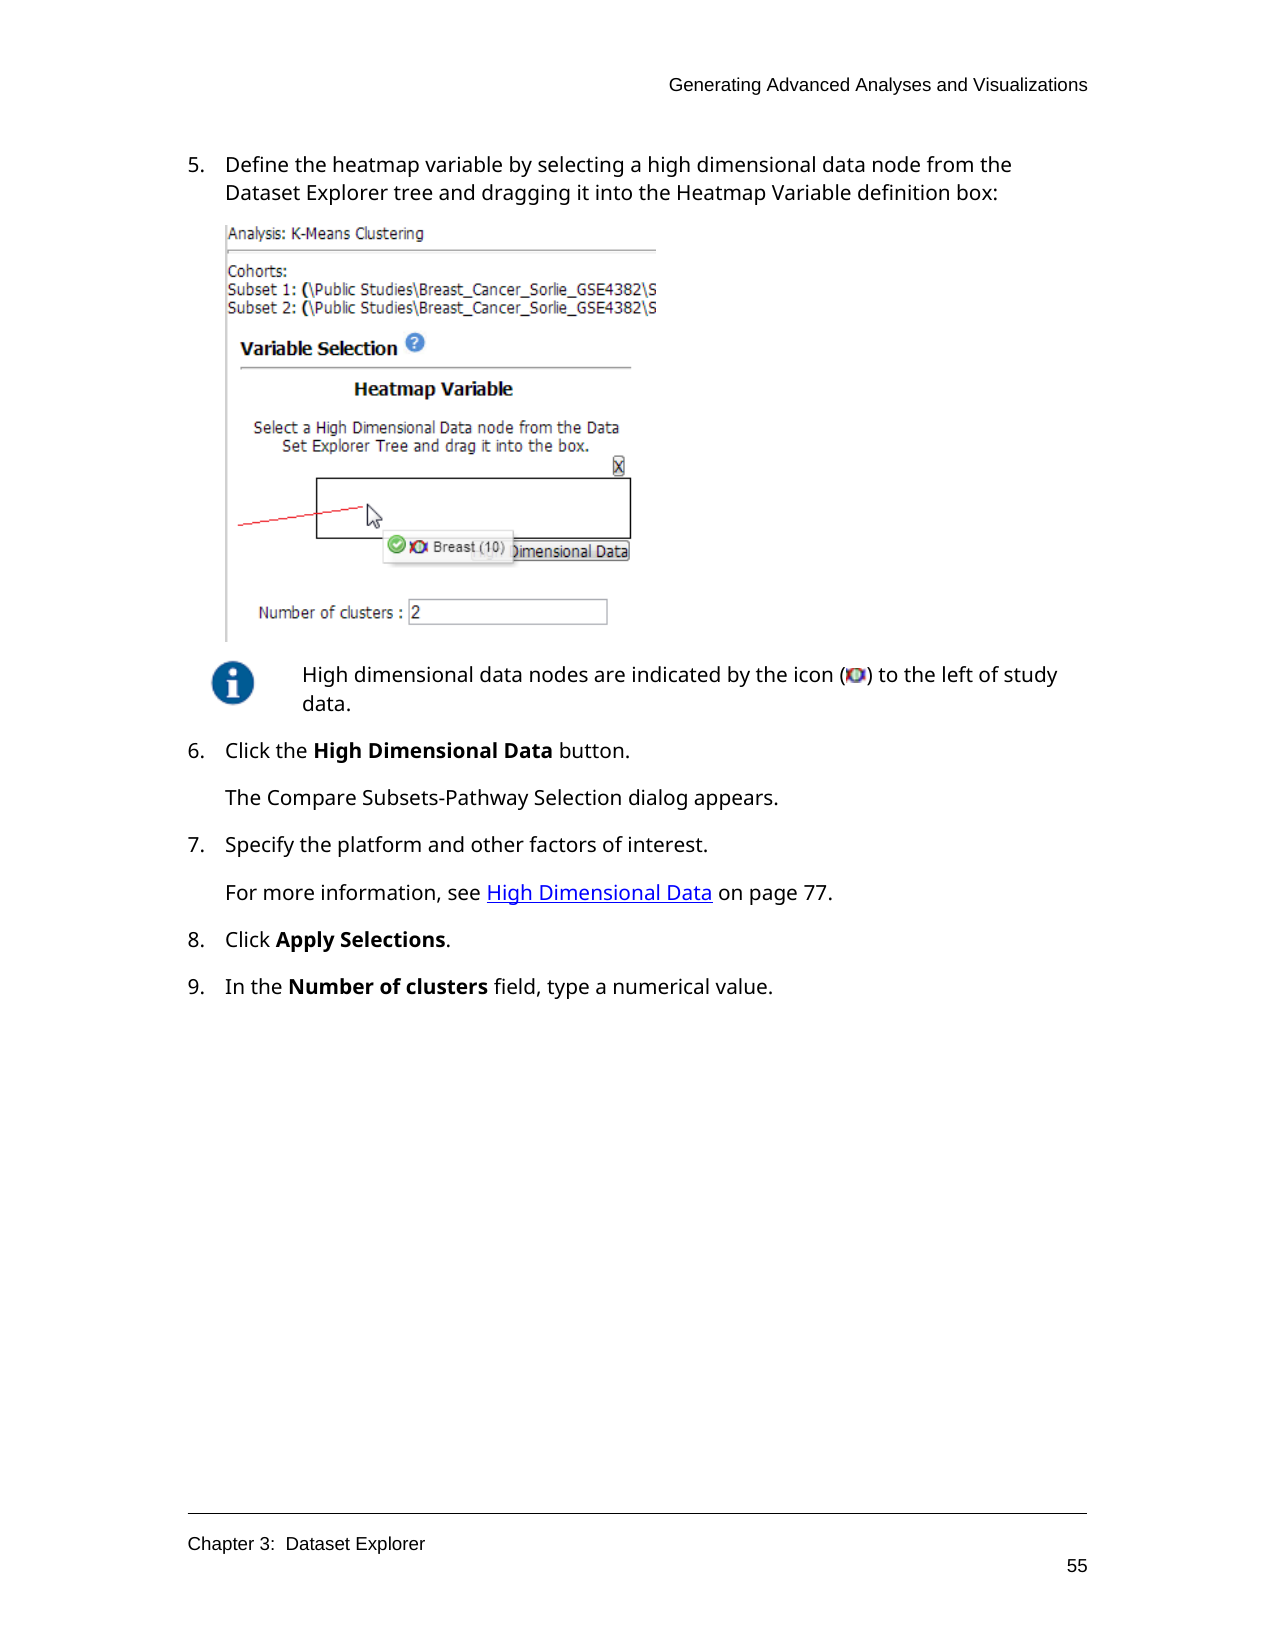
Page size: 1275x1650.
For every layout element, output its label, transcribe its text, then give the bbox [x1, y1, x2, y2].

picture [205, 660, 262, 706]
list Define the heatmap variable by selecting a high dimensional data node from the Dataset Explorer tree and dragging it into the Heatmap Variable definition box: [187, 150, 1087, 207]
picture [846, 668, 867, 683]
list In the Number of clusters field, type a numerical value. [187, 972, 1087, 1001]
picture [225, 225, 656, 642]
list Specify the platform and other factors of interest. [187, 831, 1087, 859]
table_header [176, 661, 291, 736]
list The Compare Subsets-Pathway Selection dialog appears. [225, 783, 1087, 812]
table_header High dimensional data nodes are indicated by the icon () to the left of study data. [291, 661, 1099, 736]
list Click the High Dimensional Data button. [187, 736, 1087, 765]
list Click Apply Selections. [187, 925, 1087, 953]
